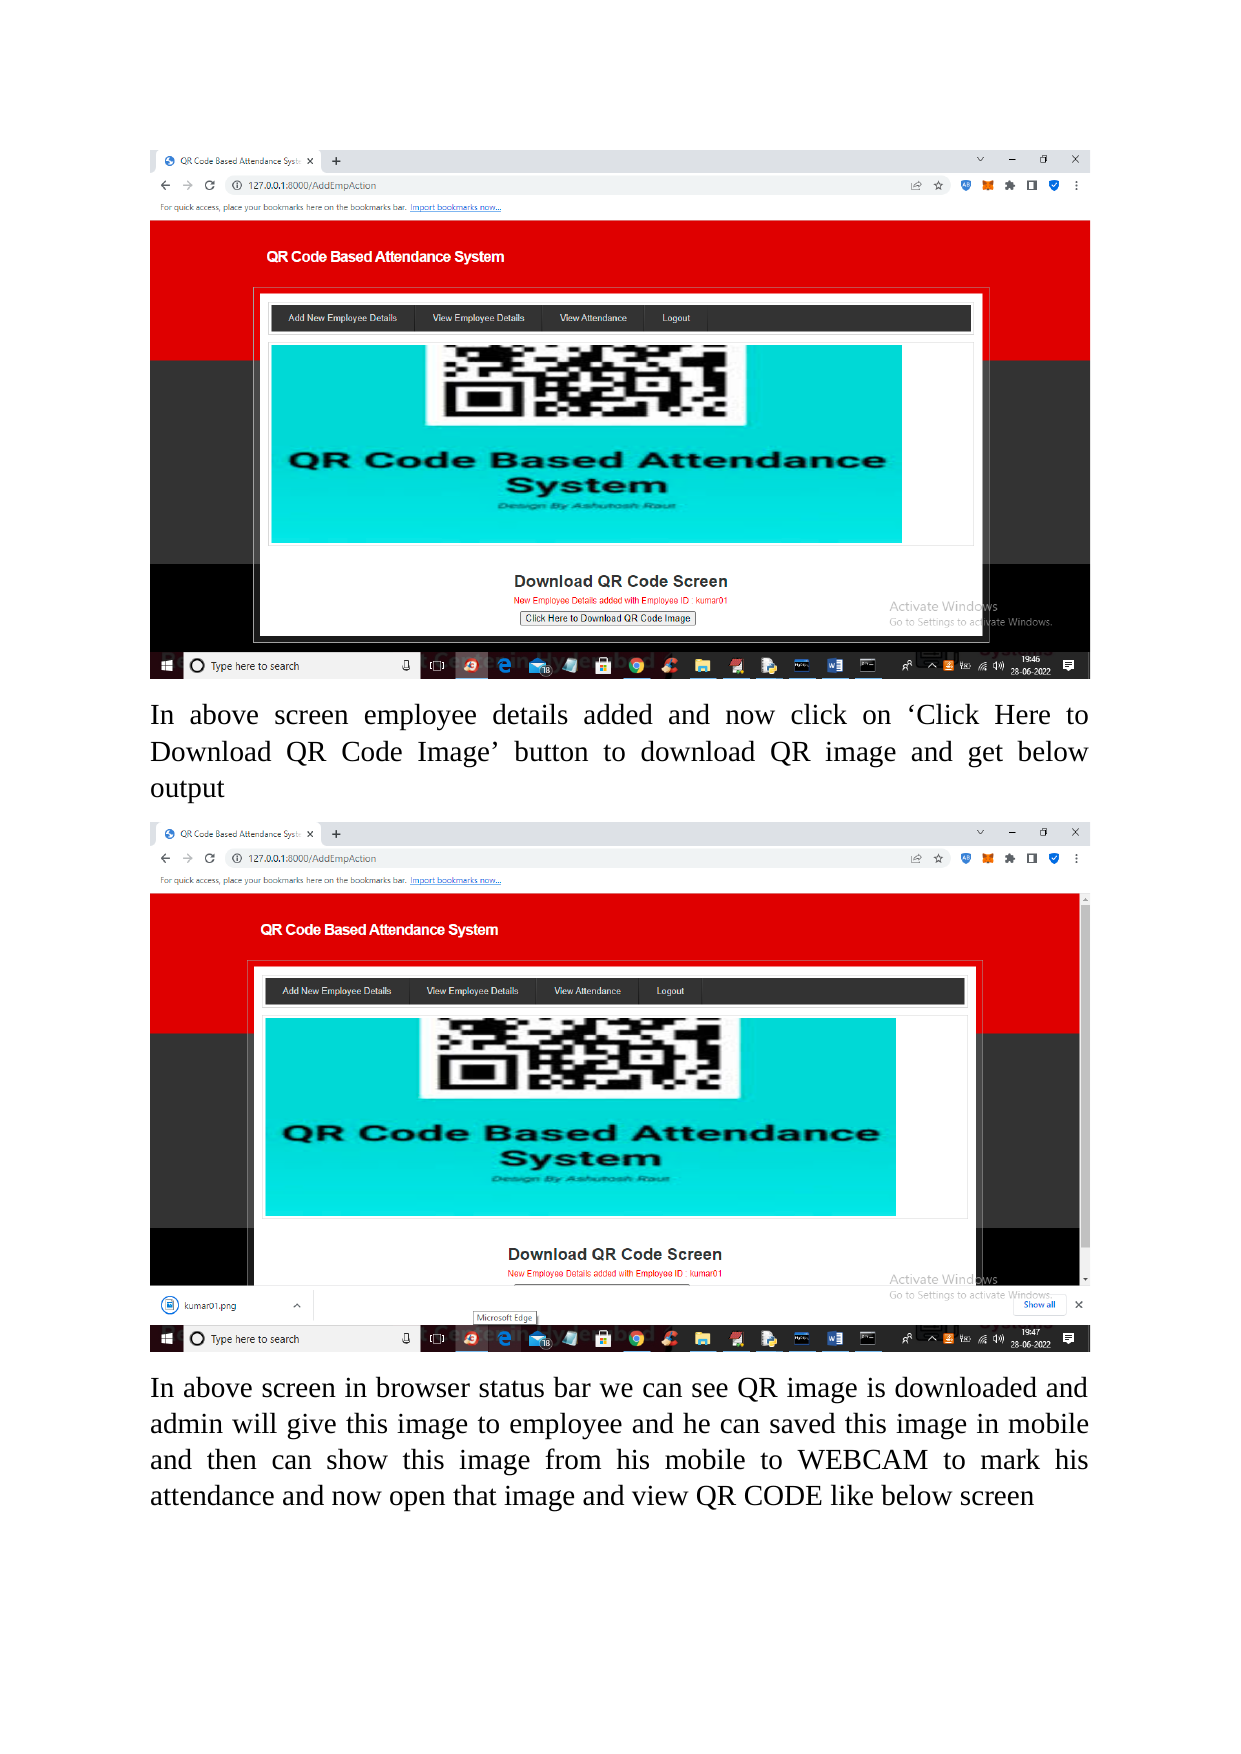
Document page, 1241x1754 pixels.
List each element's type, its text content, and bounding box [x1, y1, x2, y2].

picture [150, 150, 1091, 679]
text In above screen employee details added and now click on ‘Click Here to Download QR Code Image’ button to download QR image and get below output [150, 697, 1090, 803]
picture [150, 822, 1091, 1352]
text In above screen in browser status bar we can see QR image is downloaded and admin will give this image to employee and he can saved this image in mobile and then can show this image from his mobile to WEBCAM to mark his attendance and now open that image and view QR CODE like below screen [150, 1370, 1090, 1512]
